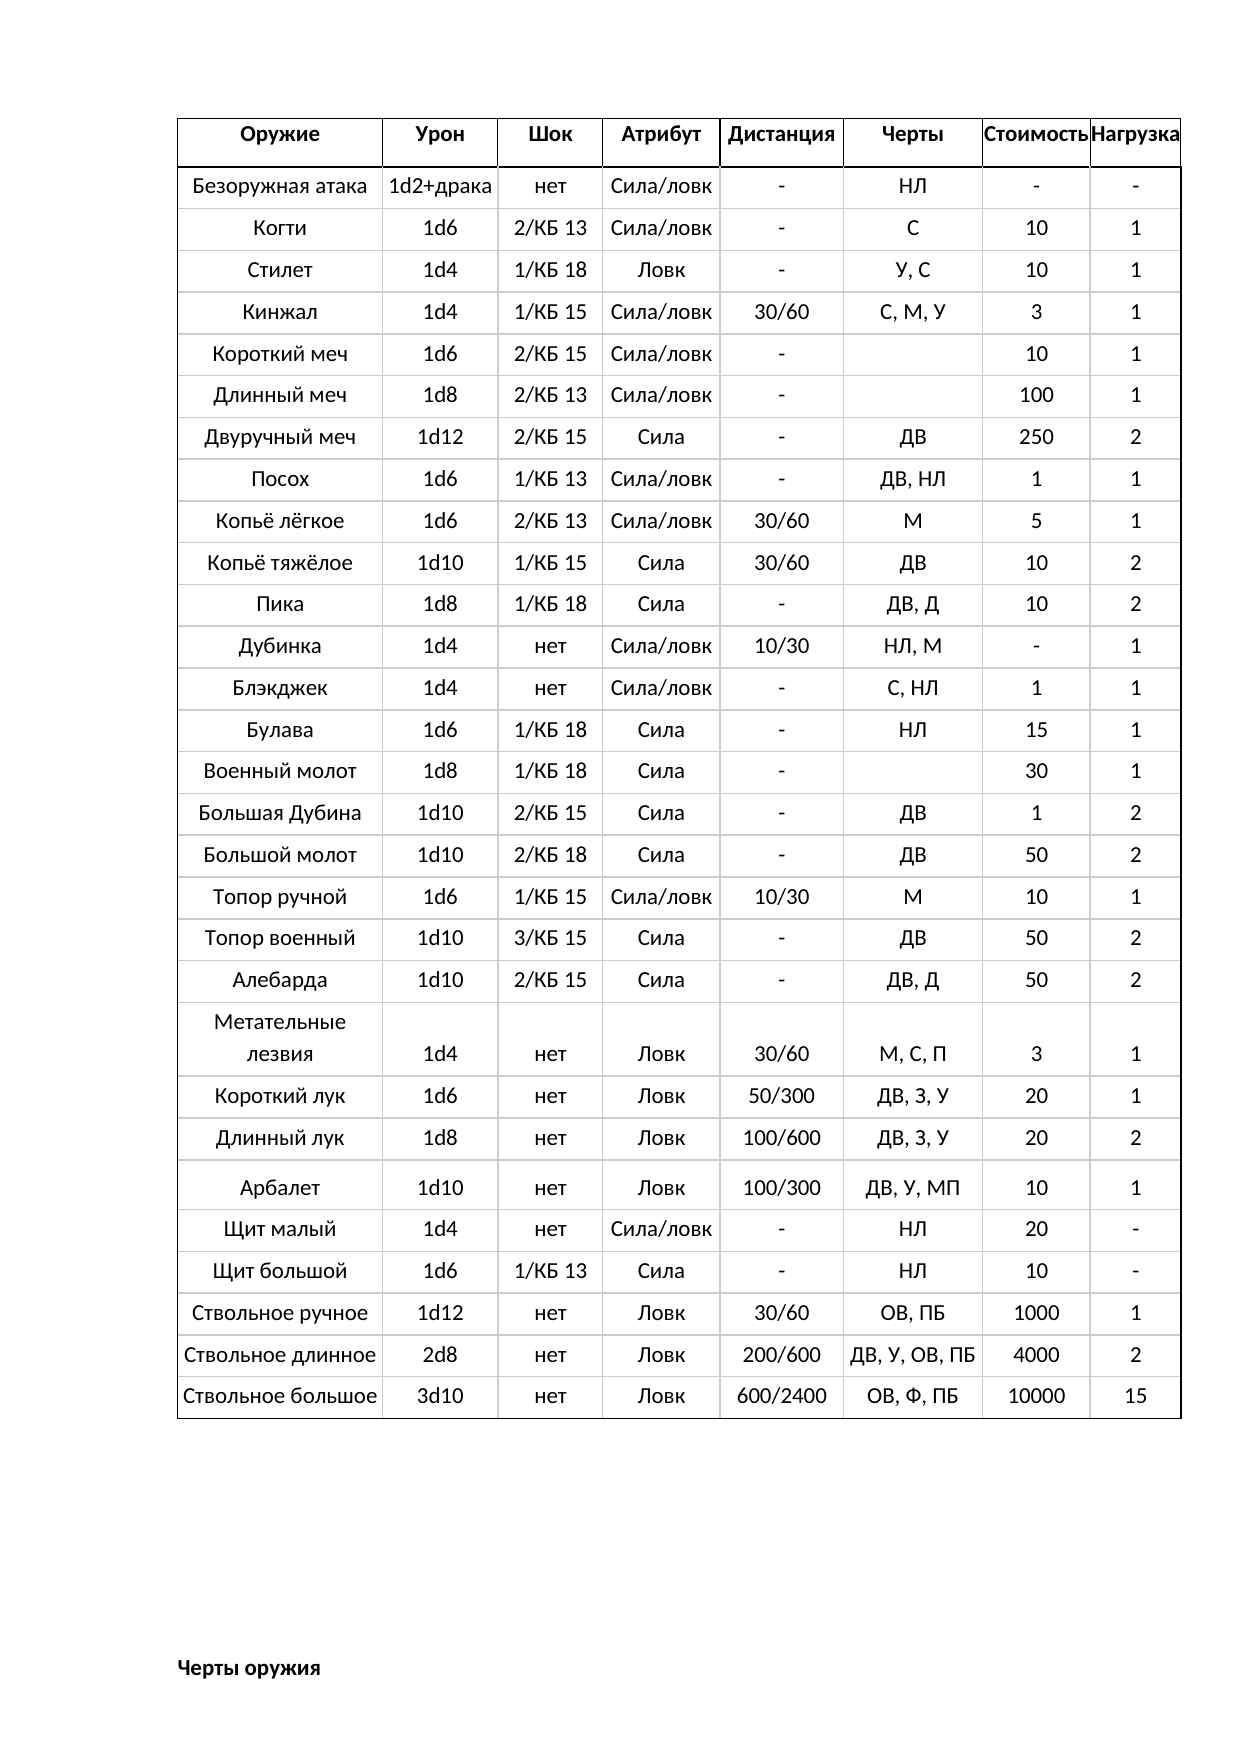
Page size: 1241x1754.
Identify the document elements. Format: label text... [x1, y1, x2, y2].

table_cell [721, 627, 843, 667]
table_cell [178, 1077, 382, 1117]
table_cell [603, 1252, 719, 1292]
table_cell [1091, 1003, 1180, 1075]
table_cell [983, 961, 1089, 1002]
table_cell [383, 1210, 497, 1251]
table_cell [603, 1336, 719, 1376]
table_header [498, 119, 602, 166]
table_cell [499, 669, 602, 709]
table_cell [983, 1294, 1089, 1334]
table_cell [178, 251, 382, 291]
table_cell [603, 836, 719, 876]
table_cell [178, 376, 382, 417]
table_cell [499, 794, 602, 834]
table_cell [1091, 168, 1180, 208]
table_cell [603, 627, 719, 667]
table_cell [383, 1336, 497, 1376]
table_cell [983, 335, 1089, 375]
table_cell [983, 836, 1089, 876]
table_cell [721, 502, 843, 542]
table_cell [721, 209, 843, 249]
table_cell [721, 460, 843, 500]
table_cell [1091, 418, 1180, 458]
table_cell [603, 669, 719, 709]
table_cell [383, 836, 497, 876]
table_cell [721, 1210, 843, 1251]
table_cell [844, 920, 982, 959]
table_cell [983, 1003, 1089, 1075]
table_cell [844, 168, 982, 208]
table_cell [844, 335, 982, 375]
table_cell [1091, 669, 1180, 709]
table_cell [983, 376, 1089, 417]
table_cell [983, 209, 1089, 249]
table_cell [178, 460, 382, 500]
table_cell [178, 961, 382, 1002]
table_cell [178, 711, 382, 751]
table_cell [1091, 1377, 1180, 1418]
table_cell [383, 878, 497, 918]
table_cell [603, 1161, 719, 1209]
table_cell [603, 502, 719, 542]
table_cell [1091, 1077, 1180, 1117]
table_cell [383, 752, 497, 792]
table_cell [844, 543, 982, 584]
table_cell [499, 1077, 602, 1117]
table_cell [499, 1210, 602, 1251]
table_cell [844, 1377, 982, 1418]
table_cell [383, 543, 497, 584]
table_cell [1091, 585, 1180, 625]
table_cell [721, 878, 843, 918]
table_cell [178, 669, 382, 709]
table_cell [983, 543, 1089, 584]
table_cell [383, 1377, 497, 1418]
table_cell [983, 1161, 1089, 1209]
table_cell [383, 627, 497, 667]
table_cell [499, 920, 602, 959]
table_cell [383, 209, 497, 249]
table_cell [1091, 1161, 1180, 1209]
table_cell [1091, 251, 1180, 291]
text Черты оружия [177, 1653, 1152, 1682]
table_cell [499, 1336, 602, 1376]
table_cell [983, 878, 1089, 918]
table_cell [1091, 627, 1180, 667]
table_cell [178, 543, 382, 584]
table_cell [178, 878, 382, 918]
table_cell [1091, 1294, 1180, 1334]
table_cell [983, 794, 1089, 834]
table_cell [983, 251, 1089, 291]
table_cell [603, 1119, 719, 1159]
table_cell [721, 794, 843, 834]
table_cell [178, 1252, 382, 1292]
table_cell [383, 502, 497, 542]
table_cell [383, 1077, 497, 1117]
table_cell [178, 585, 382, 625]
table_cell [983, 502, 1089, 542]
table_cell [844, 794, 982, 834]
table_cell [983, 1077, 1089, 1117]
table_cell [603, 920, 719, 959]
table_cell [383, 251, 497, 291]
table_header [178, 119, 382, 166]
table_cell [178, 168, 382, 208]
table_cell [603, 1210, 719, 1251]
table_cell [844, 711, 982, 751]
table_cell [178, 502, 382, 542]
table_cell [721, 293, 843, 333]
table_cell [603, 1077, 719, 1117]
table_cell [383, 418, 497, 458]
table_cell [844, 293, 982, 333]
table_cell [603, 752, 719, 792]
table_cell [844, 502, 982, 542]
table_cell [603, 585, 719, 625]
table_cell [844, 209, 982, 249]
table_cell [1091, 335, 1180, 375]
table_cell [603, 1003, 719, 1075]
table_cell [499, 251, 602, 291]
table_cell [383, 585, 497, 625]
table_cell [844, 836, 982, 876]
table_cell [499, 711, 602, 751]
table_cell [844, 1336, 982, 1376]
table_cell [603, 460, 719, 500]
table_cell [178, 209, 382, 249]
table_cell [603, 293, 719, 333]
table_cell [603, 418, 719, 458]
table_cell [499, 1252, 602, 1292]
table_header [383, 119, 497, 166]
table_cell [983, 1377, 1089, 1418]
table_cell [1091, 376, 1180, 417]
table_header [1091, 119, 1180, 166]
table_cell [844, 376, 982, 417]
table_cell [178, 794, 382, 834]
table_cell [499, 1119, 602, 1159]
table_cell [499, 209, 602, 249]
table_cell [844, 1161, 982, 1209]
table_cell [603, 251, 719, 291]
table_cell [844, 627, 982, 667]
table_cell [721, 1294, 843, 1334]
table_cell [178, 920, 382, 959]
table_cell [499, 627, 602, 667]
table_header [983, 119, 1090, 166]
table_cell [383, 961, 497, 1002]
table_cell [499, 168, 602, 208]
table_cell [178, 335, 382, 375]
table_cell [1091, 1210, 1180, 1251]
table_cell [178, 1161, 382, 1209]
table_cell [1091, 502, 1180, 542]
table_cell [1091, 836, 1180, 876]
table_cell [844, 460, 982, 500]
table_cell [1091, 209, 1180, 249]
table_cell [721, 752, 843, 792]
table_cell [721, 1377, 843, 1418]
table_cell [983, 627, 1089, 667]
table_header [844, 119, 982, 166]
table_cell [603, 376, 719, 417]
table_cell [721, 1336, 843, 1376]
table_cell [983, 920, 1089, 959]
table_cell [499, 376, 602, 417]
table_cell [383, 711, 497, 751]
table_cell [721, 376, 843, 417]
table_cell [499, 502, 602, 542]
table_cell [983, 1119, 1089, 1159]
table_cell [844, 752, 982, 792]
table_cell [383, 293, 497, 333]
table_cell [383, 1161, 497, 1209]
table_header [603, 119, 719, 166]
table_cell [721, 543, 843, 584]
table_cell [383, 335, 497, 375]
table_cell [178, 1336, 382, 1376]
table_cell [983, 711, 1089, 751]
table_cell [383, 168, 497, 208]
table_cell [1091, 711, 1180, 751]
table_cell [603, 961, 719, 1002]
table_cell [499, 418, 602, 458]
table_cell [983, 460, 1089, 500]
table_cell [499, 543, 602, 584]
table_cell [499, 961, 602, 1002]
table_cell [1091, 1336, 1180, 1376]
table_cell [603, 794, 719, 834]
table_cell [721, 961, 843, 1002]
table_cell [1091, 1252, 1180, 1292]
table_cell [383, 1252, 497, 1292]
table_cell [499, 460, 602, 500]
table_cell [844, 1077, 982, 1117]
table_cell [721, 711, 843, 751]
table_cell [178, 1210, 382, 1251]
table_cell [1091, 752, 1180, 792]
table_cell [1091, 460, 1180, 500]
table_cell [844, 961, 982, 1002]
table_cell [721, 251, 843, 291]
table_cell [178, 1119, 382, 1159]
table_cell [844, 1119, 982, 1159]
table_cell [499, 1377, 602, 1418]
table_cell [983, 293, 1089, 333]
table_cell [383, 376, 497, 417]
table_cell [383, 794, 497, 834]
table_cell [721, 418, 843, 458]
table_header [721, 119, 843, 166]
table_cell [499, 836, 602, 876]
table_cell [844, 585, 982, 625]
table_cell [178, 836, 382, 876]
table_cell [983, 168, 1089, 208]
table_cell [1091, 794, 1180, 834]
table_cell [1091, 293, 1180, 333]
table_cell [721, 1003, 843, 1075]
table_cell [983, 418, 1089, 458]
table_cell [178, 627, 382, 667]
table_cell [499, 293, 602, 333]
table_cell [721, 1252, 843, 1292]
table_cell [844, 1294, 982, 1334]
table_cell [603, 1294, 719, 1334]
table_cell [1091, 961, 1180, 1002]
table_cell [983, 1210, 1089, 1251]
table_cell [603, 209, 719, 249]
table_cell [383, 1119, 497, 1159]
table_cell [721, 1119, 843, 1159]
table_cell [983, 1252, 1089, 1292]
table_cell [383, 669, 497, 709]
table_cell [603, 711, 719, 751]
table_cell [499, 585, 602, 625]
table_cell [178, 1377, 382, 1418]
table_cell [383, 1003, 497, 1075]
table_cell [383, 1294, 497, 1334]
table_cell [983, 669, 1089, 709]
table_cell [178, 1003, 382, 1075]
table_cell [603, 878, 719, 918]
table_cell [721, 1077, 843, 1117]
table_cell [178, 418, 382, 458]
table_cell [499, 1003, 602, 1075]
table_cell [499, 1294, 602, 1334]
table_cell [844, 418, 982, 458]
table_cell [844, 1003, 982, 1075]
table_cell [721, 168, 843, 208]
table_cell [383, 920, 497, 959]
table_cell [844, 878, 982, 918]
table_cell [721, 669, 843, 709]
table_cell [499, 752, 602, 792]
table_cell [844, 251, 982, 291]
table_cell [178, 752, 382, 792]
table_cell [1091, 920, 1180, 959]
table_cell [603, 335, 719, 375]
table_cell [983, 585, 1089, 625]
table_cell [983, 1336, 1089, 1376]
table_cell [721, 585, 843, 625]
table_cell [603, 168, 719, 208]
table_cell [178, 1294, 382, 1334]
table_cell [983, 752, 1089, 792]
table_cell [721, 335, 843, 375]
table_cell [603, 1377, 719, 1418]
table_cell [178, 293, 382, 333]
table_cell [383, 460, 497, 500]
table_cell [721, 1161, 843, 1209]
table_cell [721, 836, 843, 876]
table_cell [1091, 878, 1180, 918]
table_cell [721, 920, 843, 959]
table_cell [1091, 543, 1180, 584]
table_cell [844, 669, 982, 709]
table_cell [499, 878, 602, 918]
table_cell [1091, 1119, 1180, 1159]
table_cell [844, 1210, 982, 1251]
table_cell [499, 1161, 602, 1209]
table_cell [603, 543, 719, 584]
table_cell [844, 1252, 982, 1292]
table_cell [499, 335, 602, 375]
